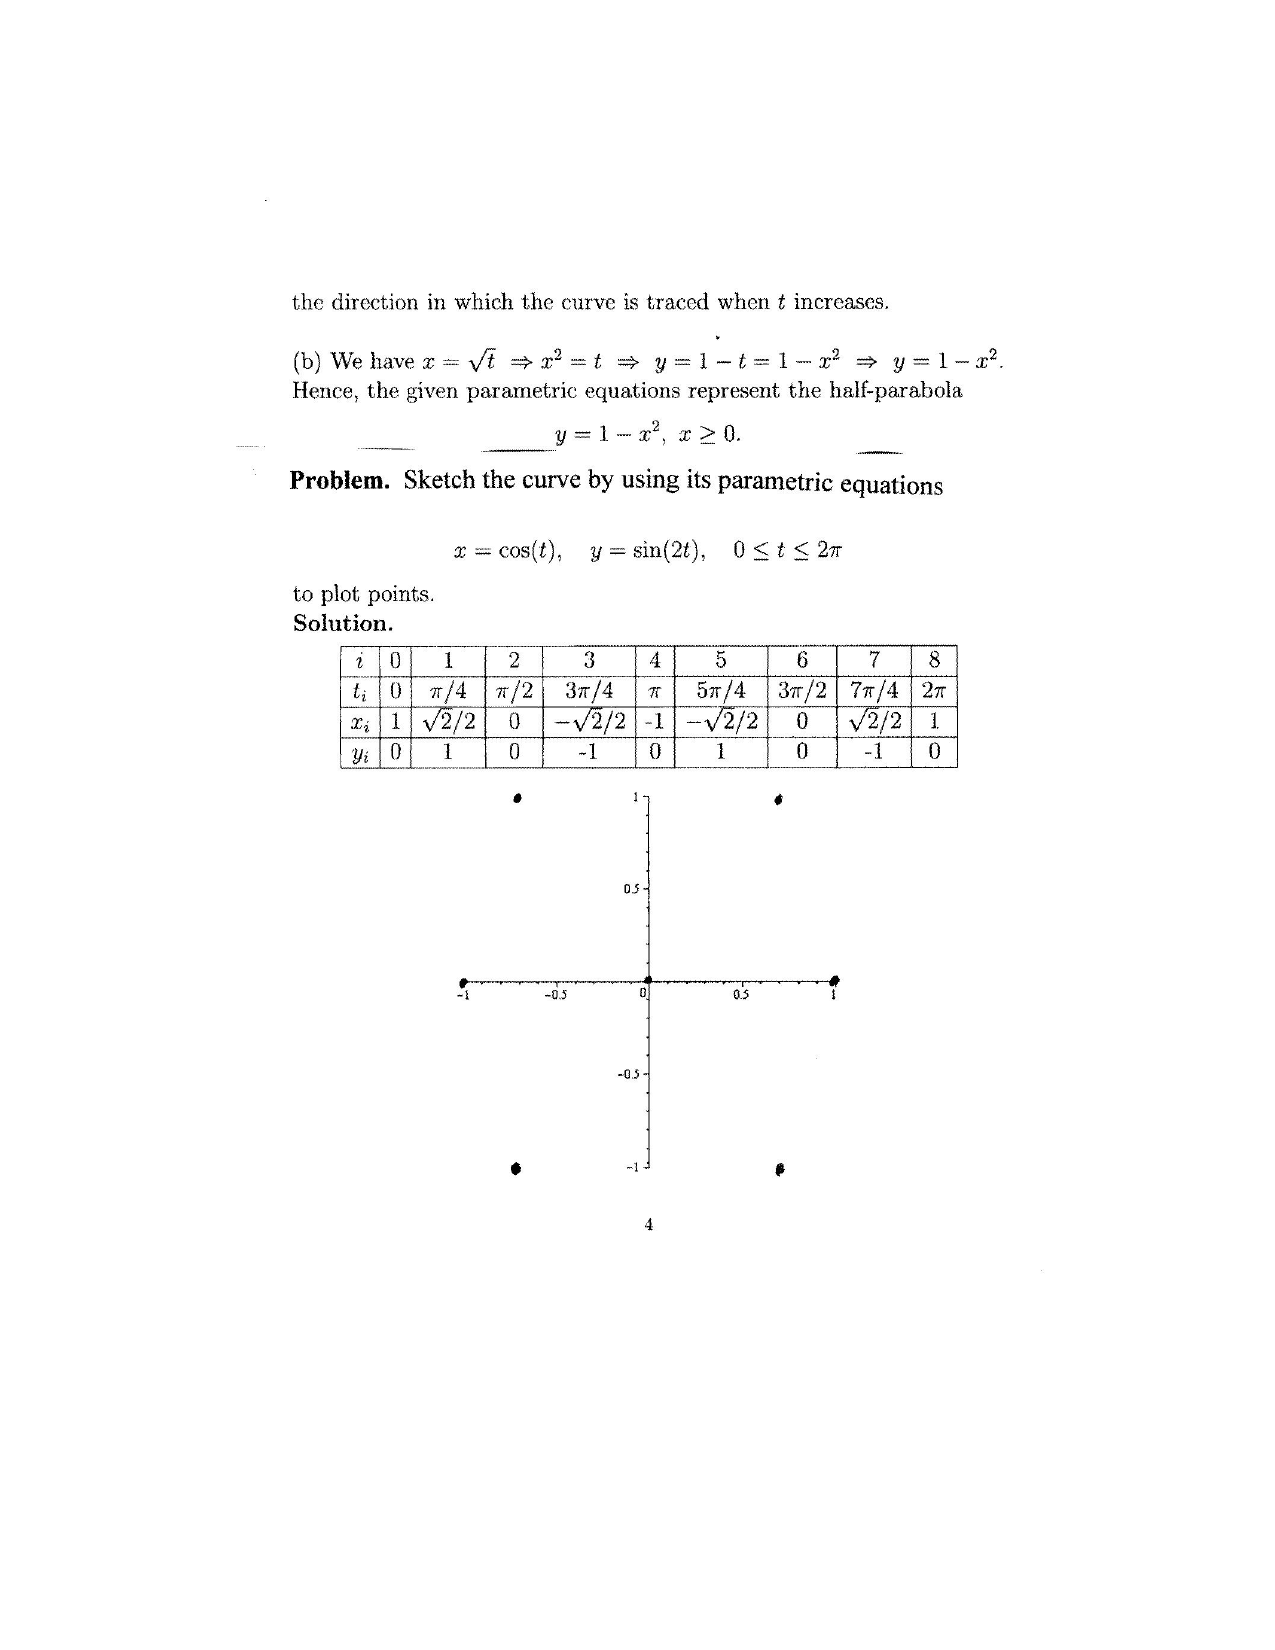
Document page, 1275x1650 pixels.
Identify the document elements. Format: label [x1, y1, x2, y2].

picture [150, 150, 1125, 1501]
